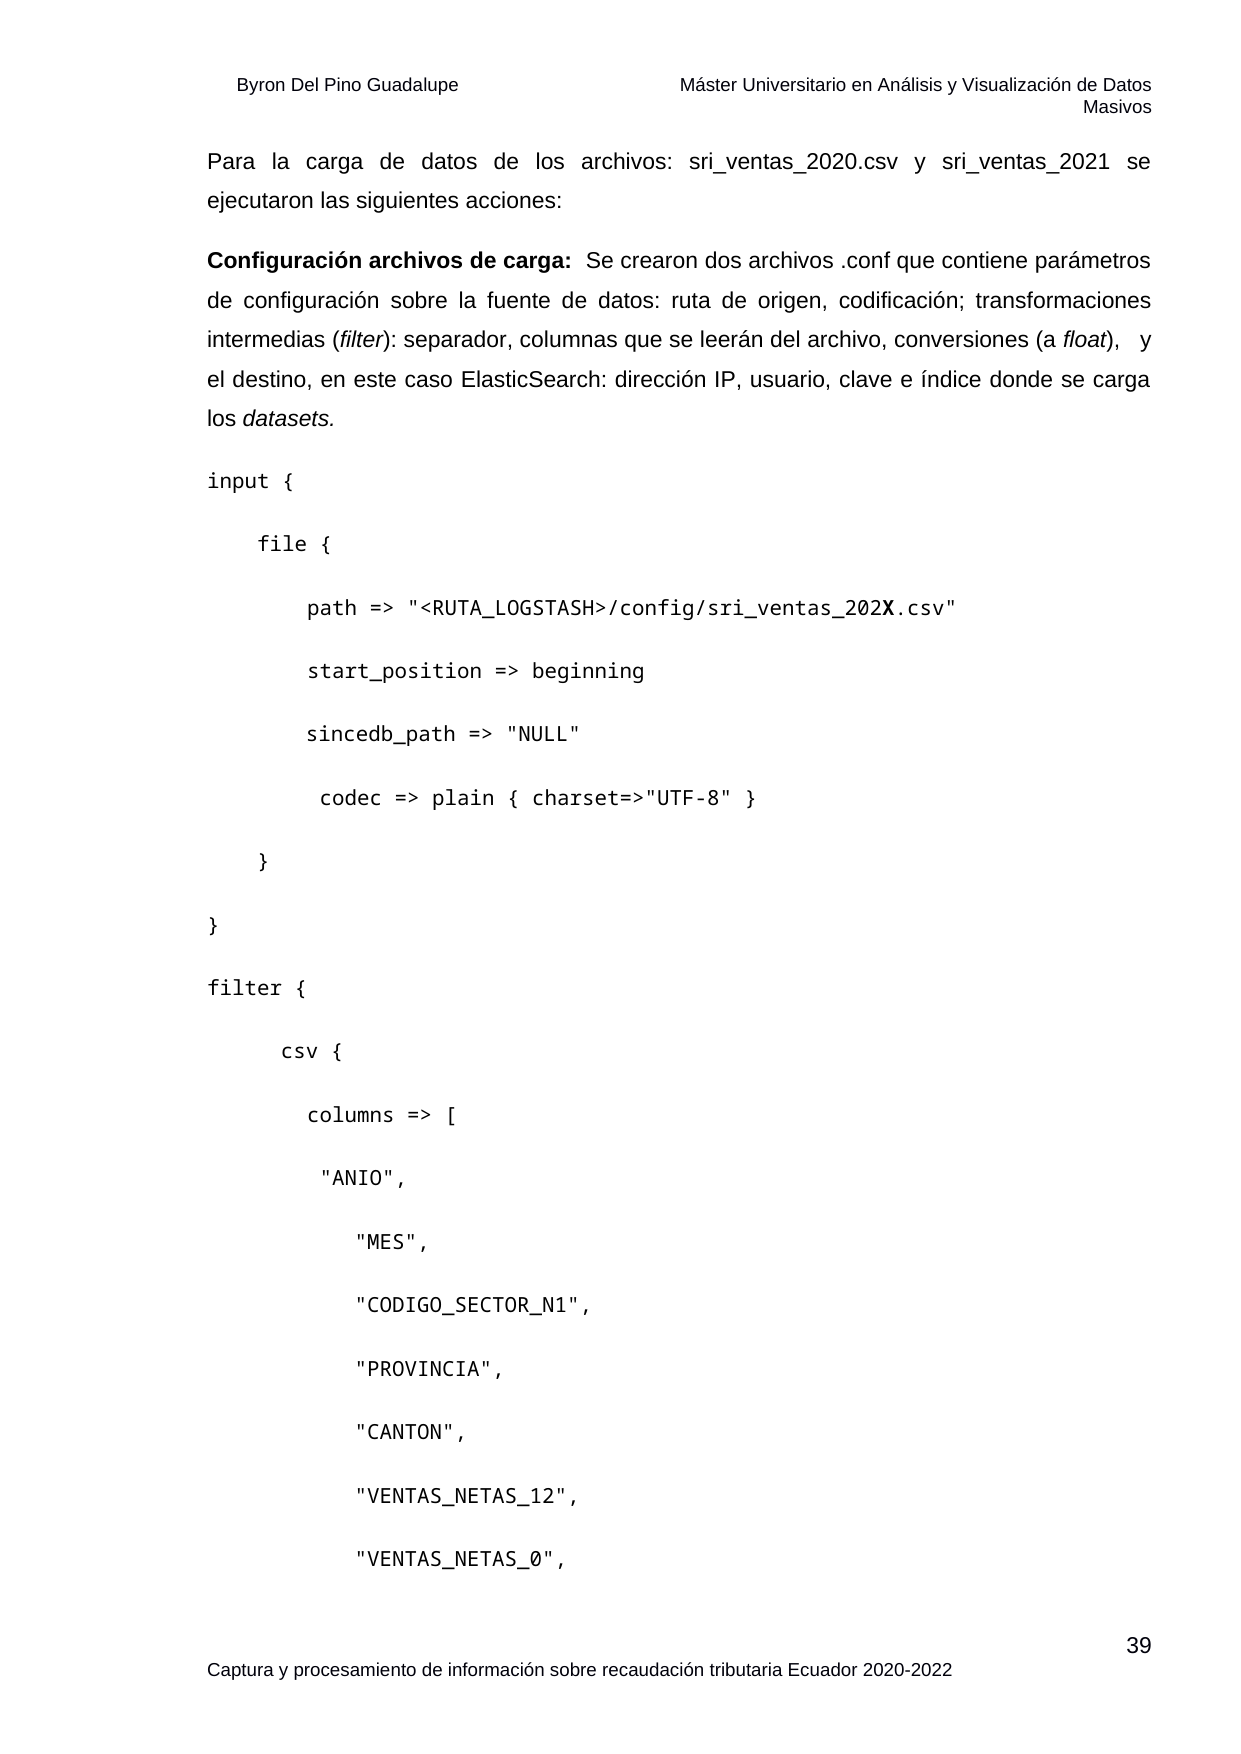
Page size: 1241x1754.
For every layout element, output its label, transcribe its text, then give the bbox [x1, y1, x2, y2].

text "CANTON", [207, 1417, 1152, 1446]
text Para la carga de datos de los archivos: sri_ventas_2020.csv y sri_ventas_2021 se ejecutaron las siguientes acciones: [207, 148, 1152, 213]
text "MES", [207, 1227, 1152, 1255]
text start_position => beginning [207, 656, 1152, 684]
text } [207, 846, 1152, 875]
text csv { [207, 1037, 1152, 1065]
text sincedb_path => "NULL" [207, 719, 1152, 748]
text "VENTAS_NETAS_12", [207, 1481, 1152, 1509]
text columns => [ [207, 1100, 1152, 1128]
text path => "<RUTA_LOGSTASH>/config/sri_ventas_202X.csv" [207, 593, 1152, 621]
text } [207, 910, 1152, 938]
text filter { [207, 973, 1152, 1002]
text file { [207, 529, 1152, 558]
text "ANIO", [207, 1163, 1152, 1192]
text "PROVINCIA", [207, 1354, 1152, 1382]
text Configuración archivos de carga: Se crearon dos archivos .conf que contiene parámetros de configuración sobre la fuente de datos: ruta de origen, codificación; transformaciones intermedias (filter): separador, columnas que se leerán del archivo, conversiones (a float), y el destino, en este caso ElasticSearch: dirección IP, usuario, clave e índice donde se carga los datasets. [207, 247, 1152, 432]
text input { [207, 466, 1152, 494]
text codec => plain { charset=>"UTF-8" } [207, 783, 1152, 811]
text "CODIGO_SECTOR_N1", [207, 1290, 1152, 1319]
text "VENTAS_NETAS_0", [207, 1544, 1152, 1573]
